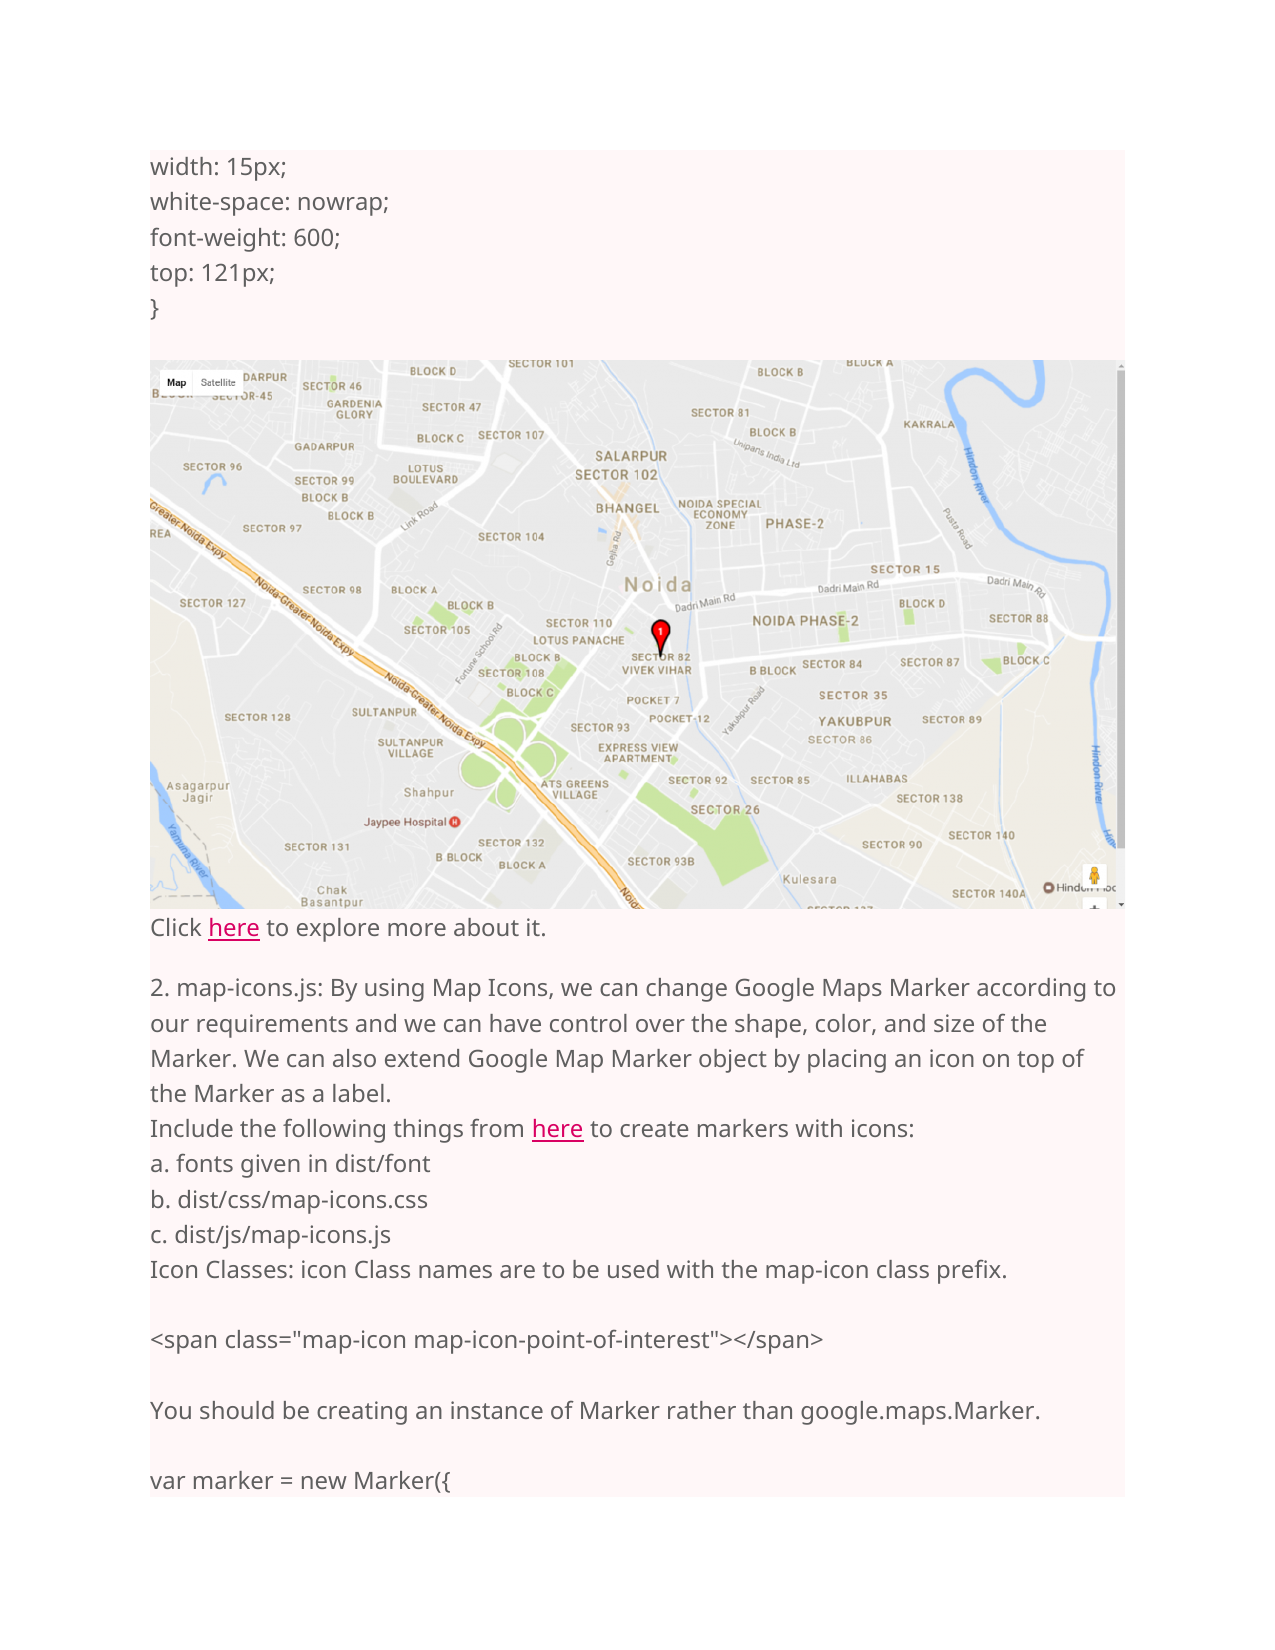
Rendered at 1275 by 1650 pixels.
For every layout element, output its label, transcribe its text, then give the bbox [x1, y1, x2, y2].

picture [150, 360, 1125, 909]
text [150, 150, 1125, 360]
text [150, 971, 1125, 1497]
